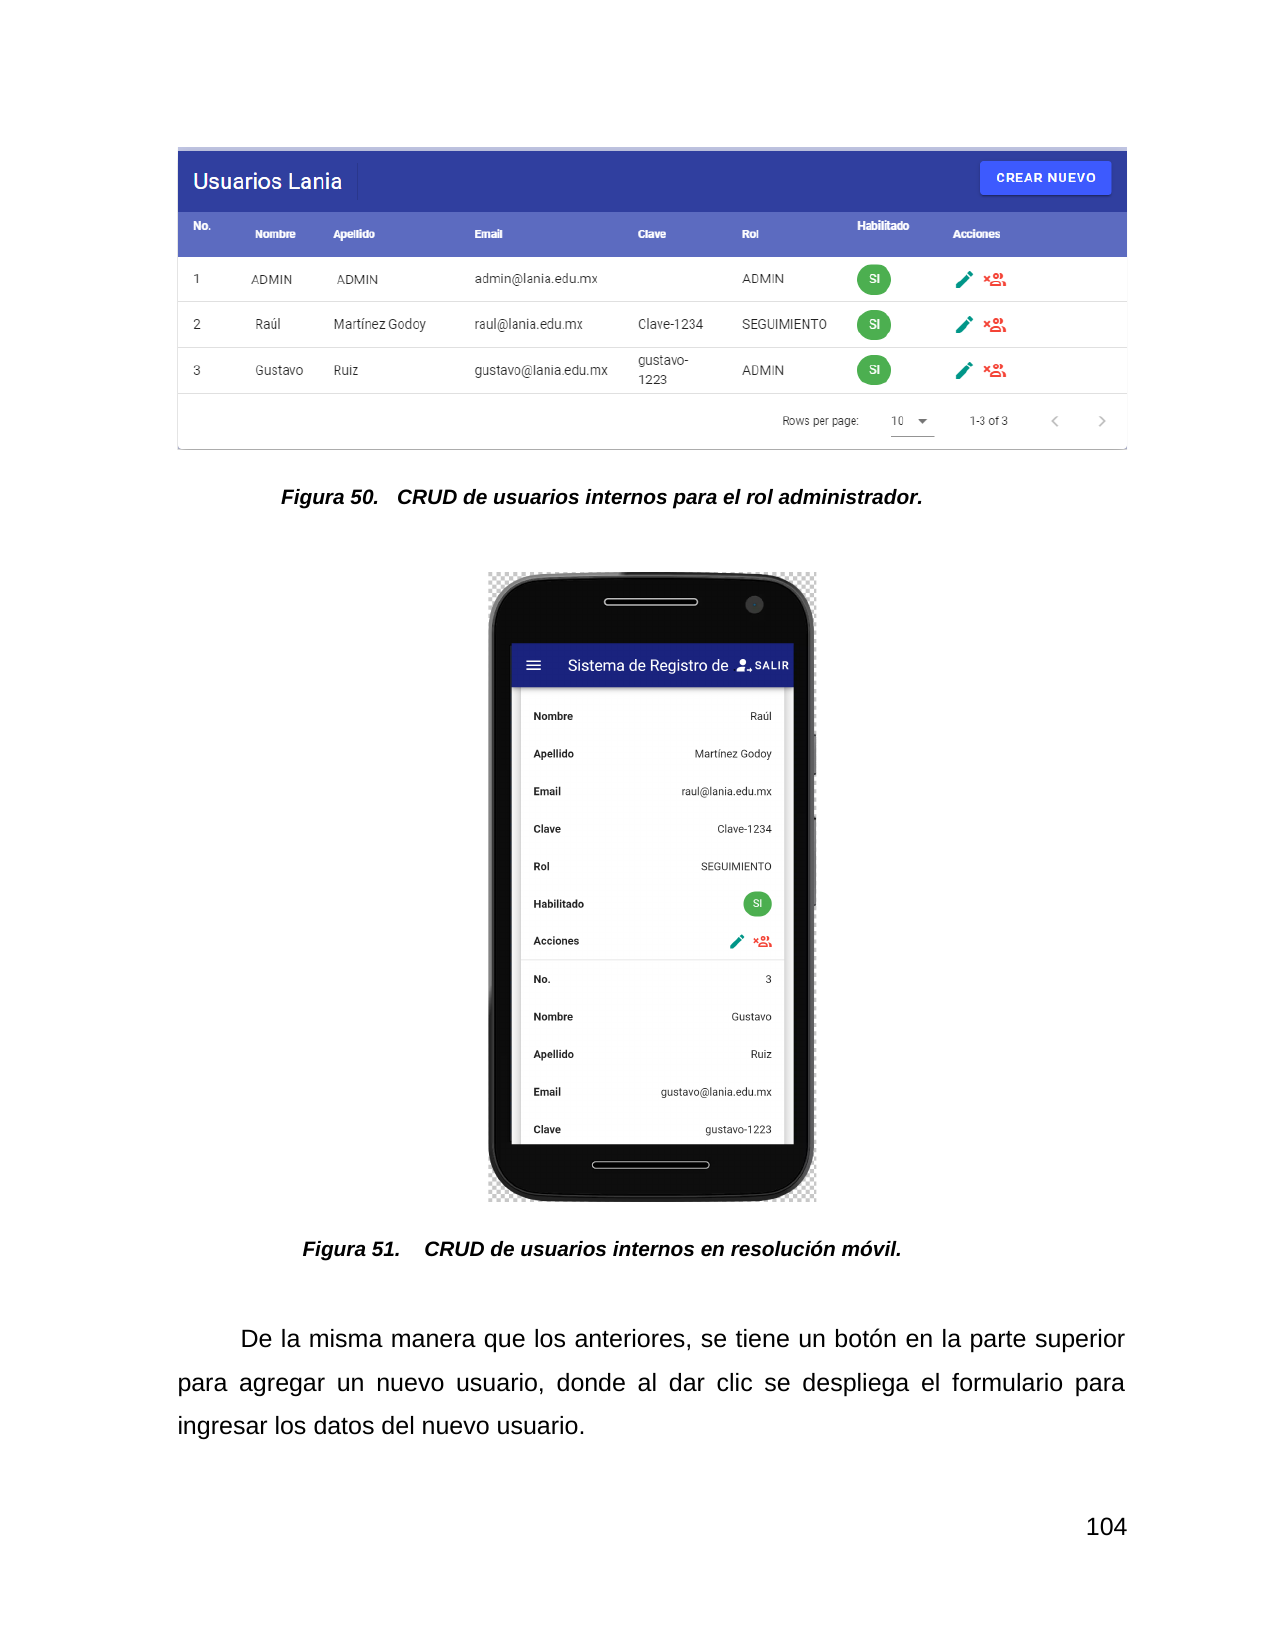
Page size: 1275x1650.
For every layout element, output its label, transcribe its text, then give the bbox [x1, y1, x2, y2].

picture [177, 147, 1128, 450]
text CRUD de usuarios internos para el rol administrador. [177, 484, 1127, 508]
picture [488, 572, 817, 1202]
text De la misma manera que los anteriores, se tiene un botón en la parte superior para agregar un nuevo usuario, donde al dar clic se despliega el formulario para ingresar los datos del nuevo usuario. [177, 1324, 1127, 1439]
text CRUD de usuarios internos en resolución móvil. [177, 1236, 1127, 1260]
